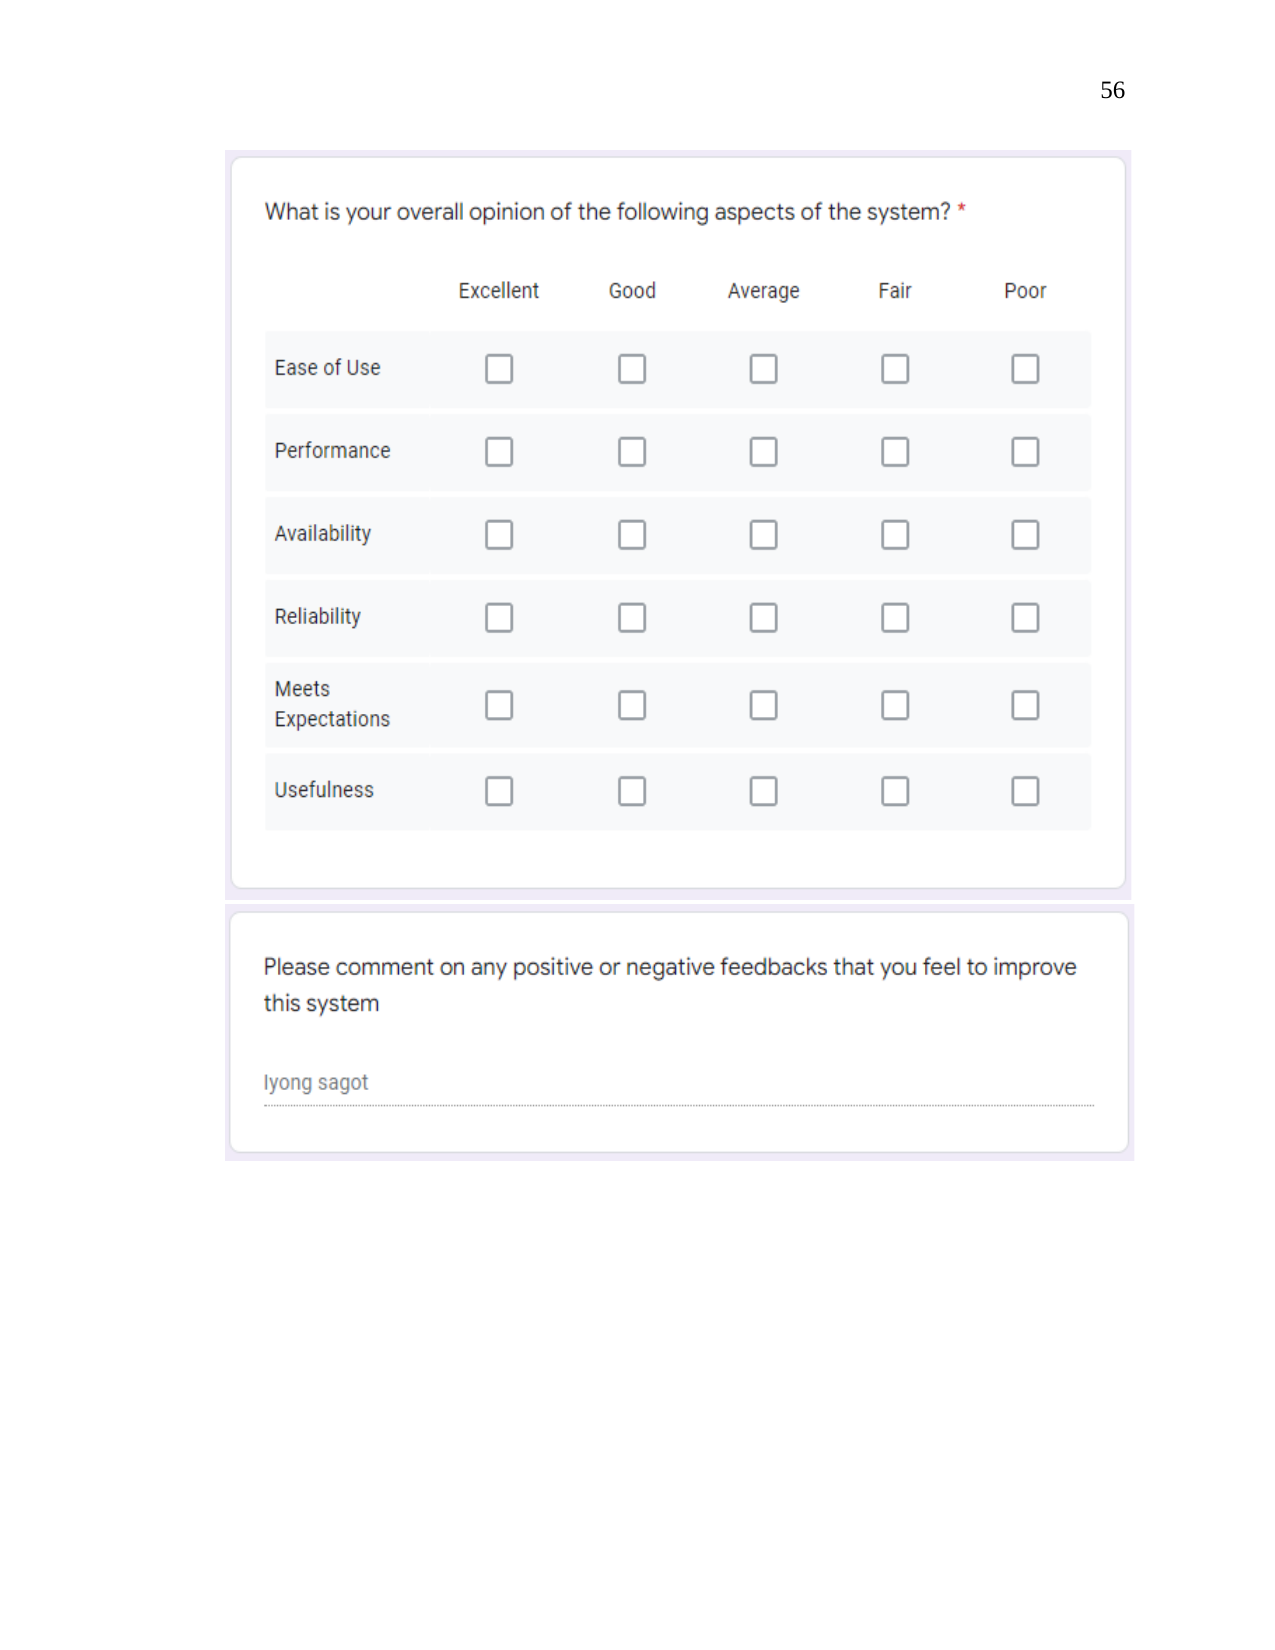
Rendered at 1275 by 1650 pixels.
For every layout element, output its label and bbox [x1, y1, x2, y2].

picture [225, 150, 1132, 900]
picture [225, 904, 1135, 1161]
